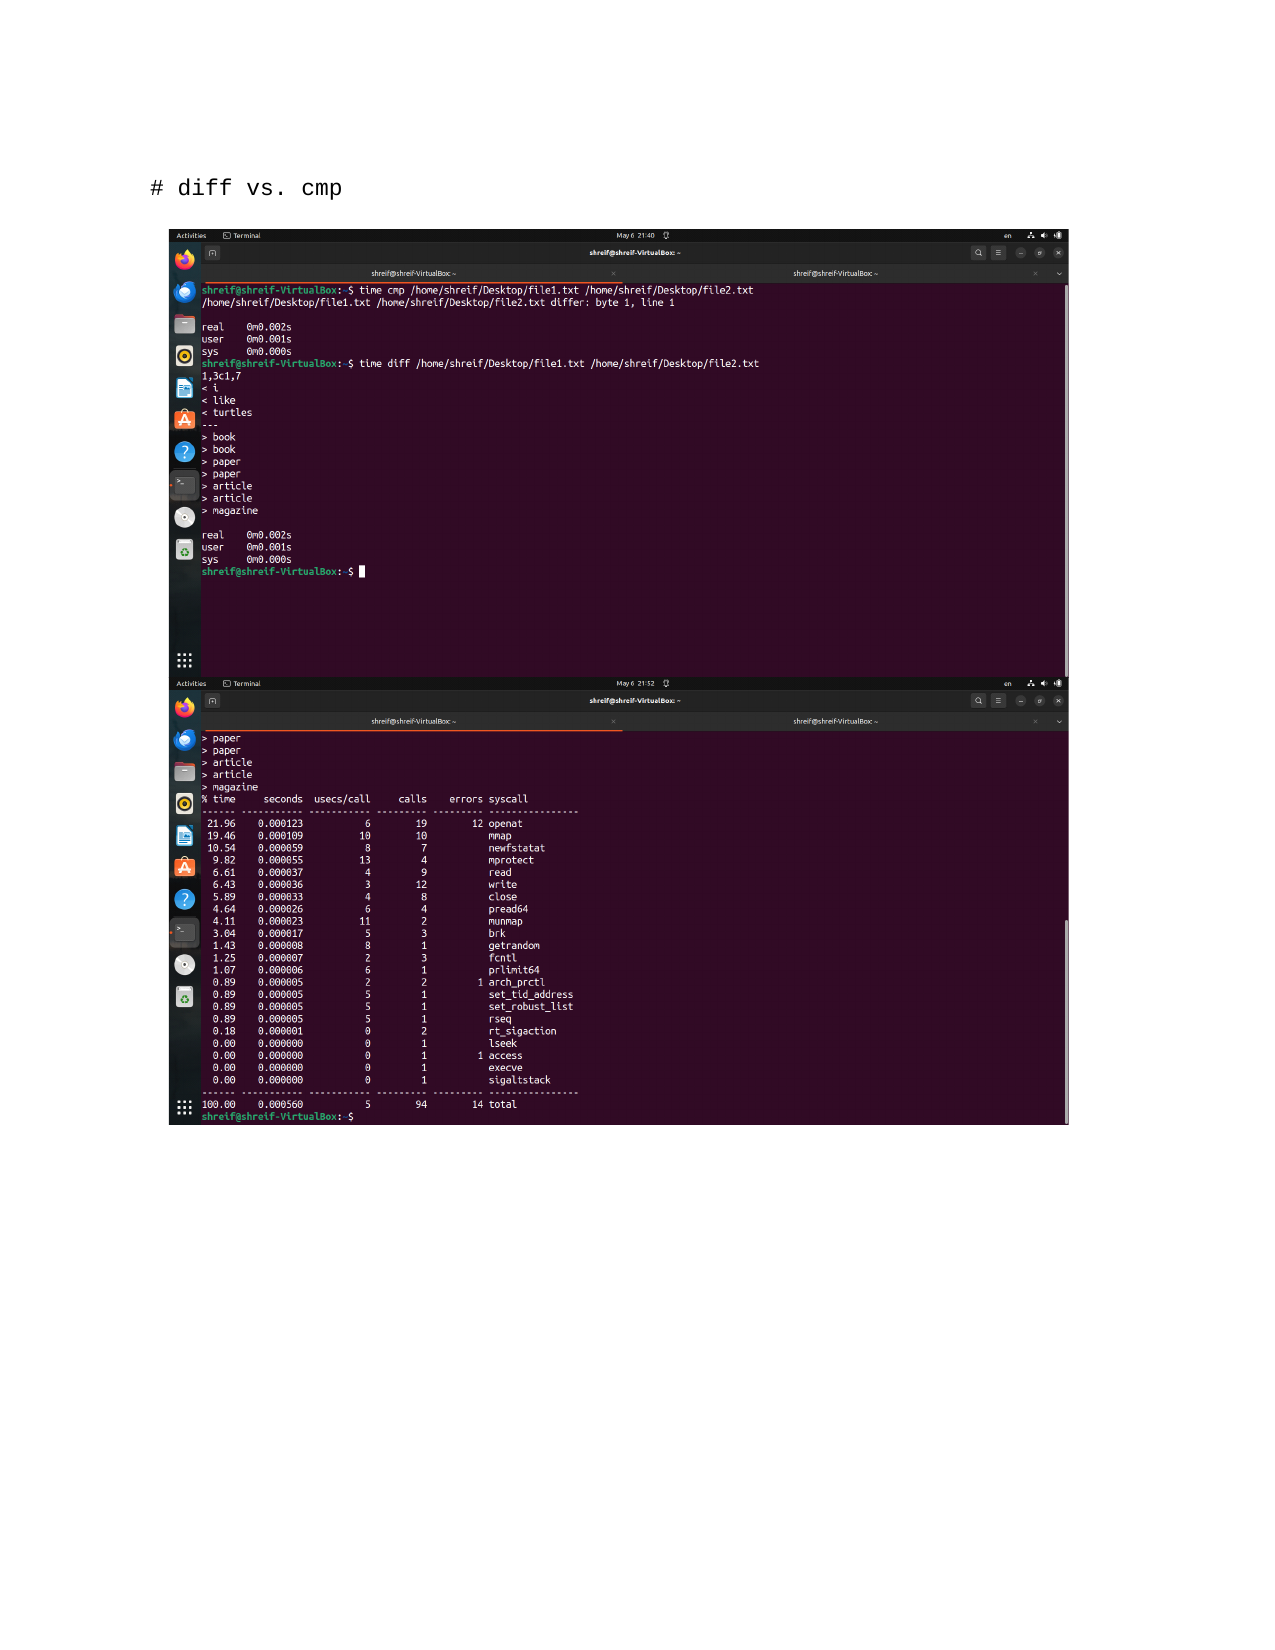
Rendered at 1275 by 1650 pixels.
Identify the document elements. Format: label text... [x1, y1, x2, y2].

text # diff vs. cmp [150, 176, 1125, 202]
picture [168, 229, 1069, 1125]
